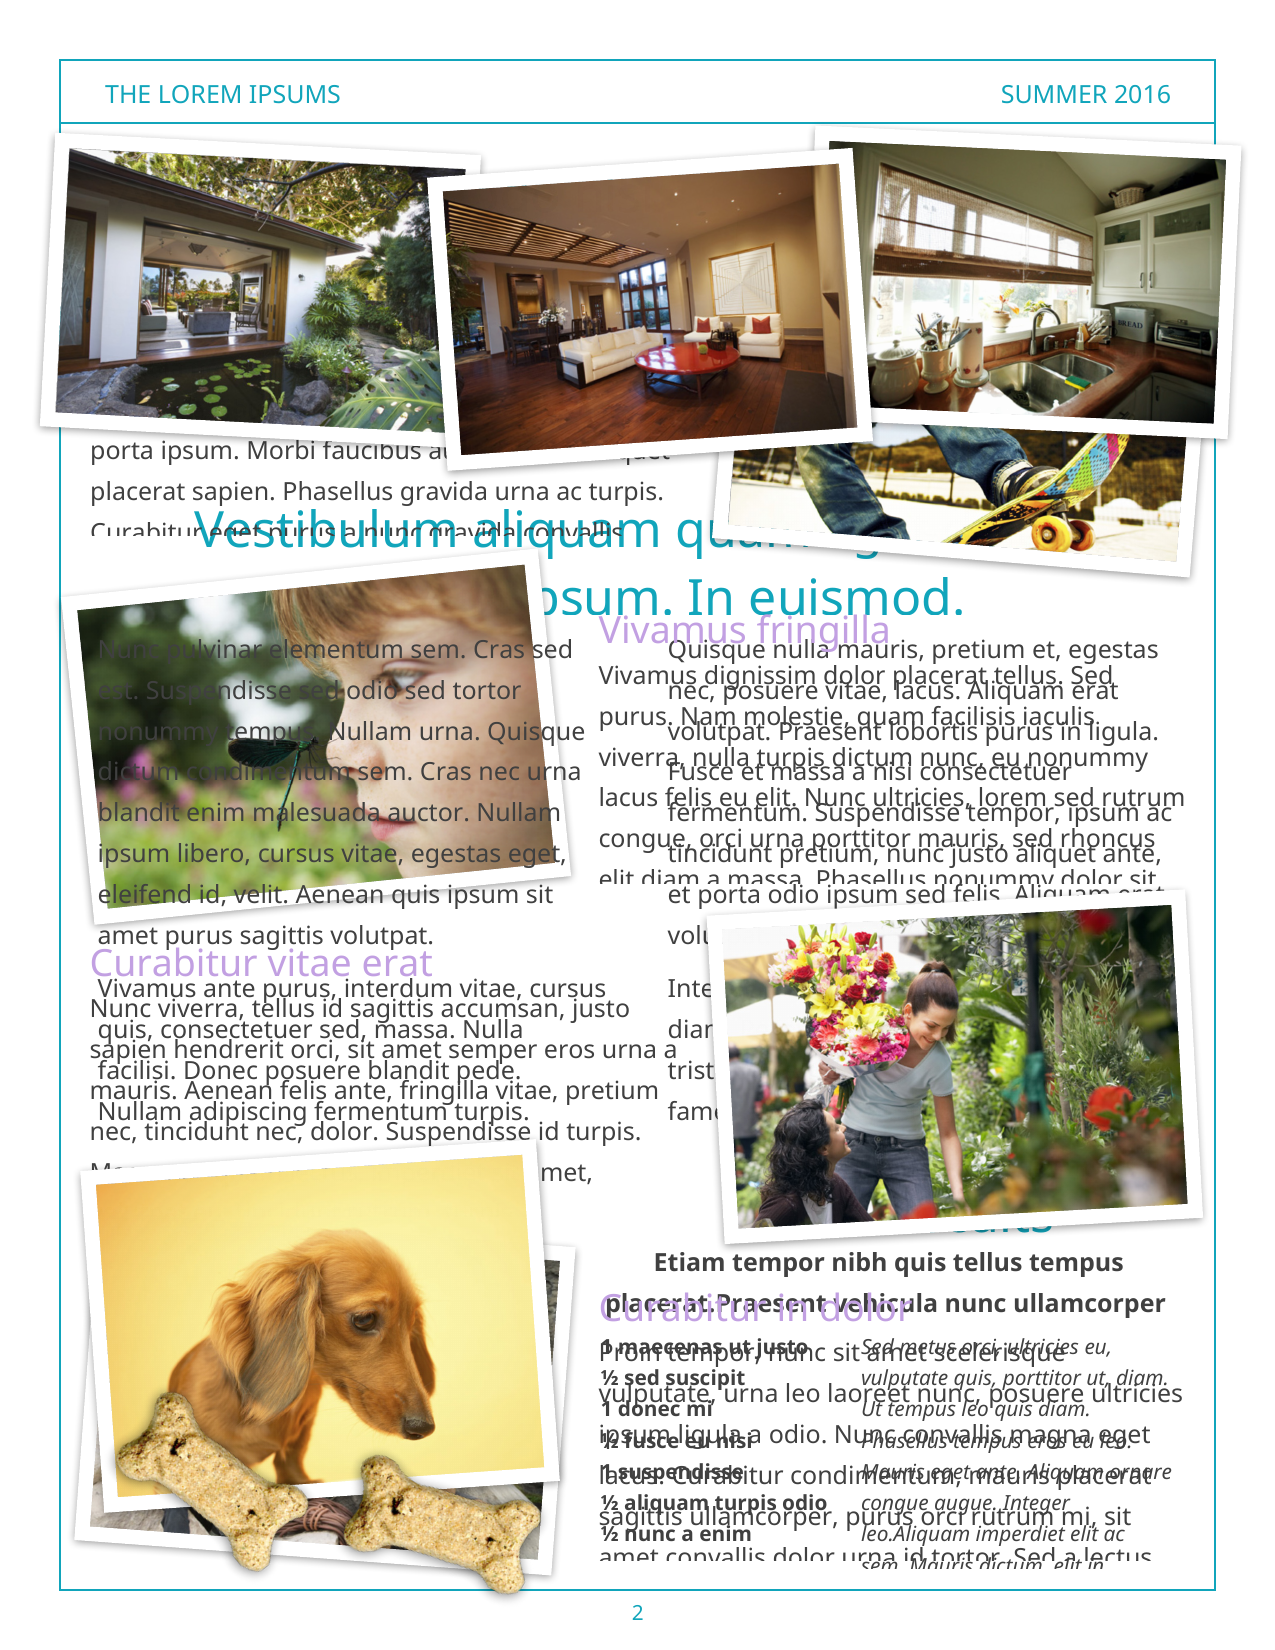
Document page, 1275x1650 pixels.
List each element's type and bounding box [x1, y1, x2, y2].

picture [525, 850, 532, 860]
picture [165, 891, 172, 902]
picture [101, 809, 109, 819]
picture [729, 423, 1186, 561]
picture [209, 891, 216, 898]
picture [56, 149, 465, 432]
picture [78, 565, 554, 908]
picture [71, 1155, 586, 1650]
picture [443, 164, 857, 455]
picture [829, 141, 1226, 423]
picture [180, 891, 187, 901]
picture [723, 905, 1187, 1228]
picture [545, 1260, 559, 1354]
